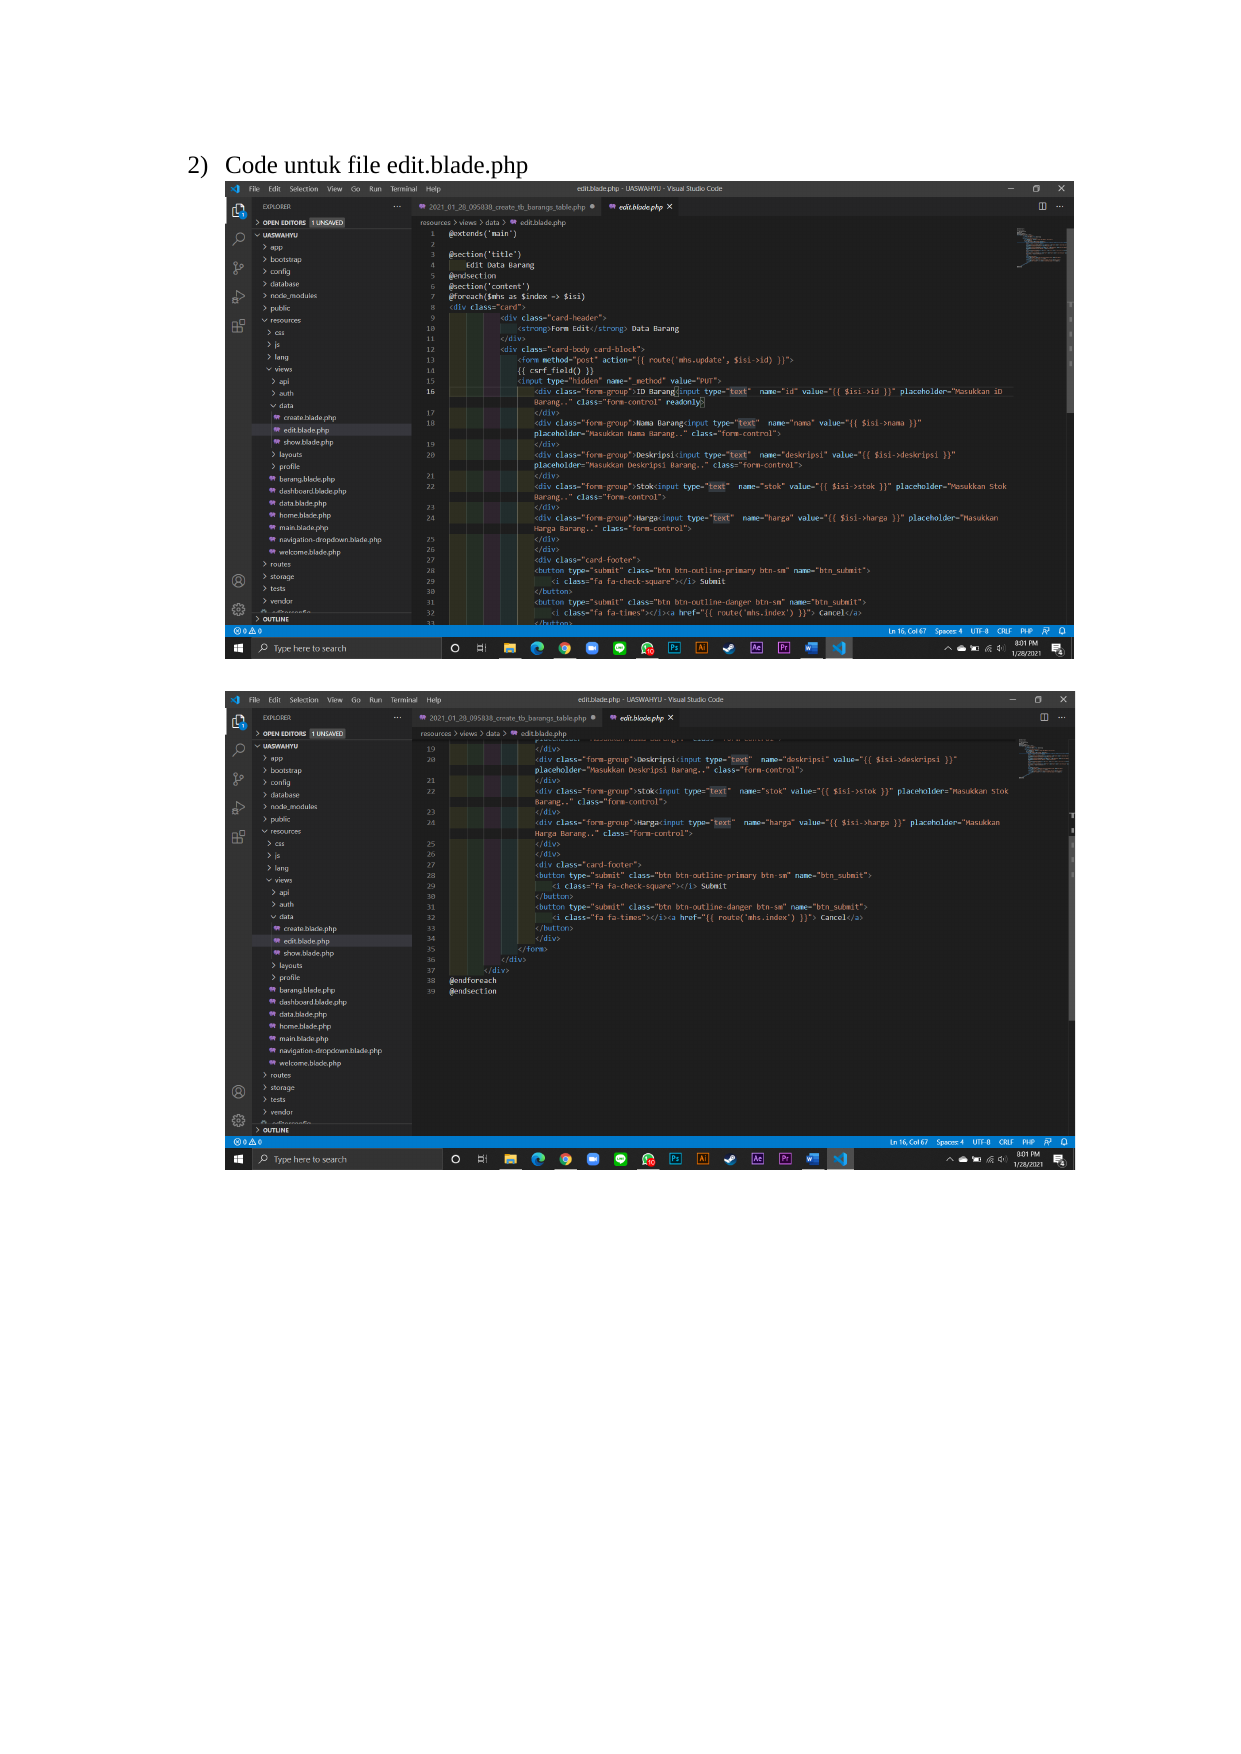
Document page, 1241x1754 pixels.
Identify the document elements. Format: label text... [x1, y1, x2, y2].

list Code untuk file edit.blade.php [187, 150, 1090, 179]
picture [225, 181, 1074, 659]
picture [225, 691, 1075, 1170]
